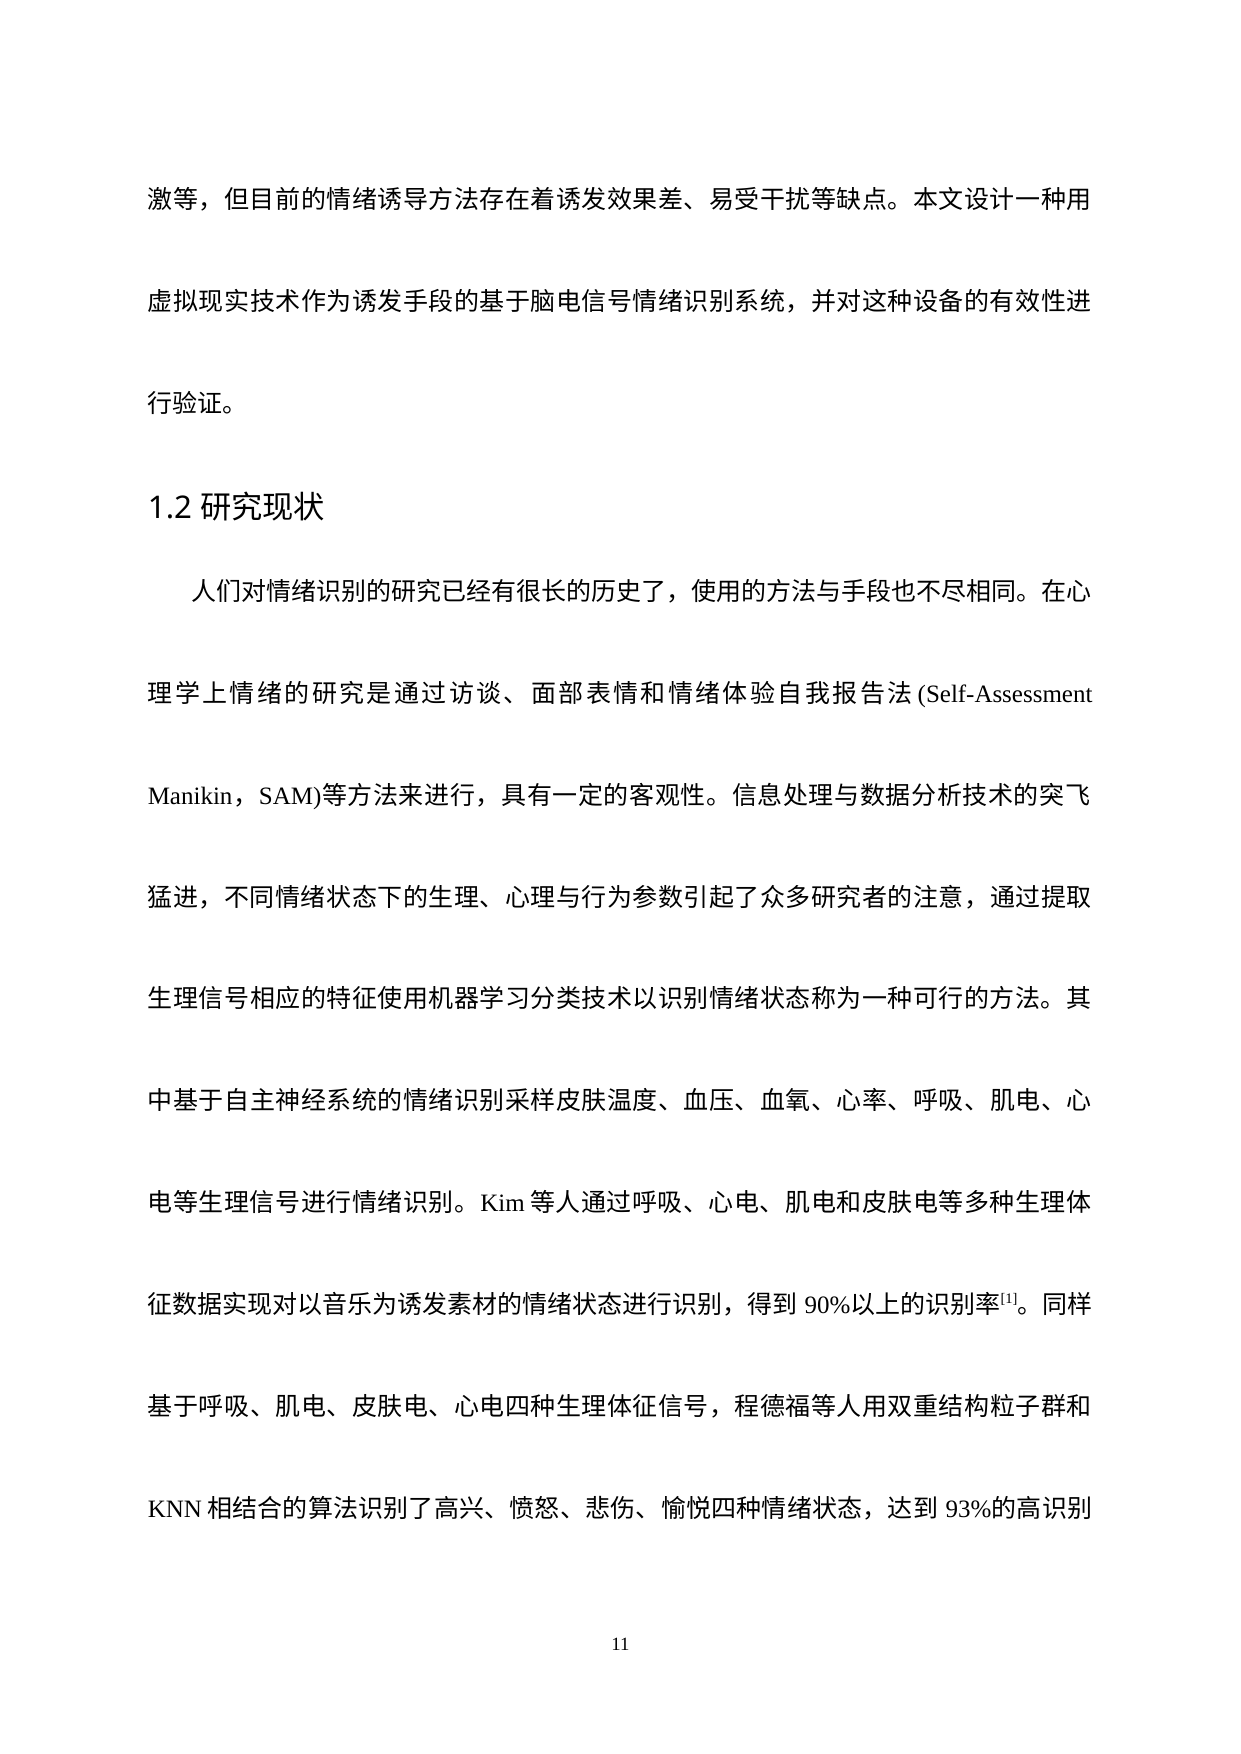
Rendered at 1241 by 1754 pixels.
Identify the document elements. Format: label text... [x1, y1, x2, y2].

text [148, 556, 1092, 1540]
subtitle 1.2 研究现状 [148, 471, 1092, 538]
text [148, 164, 1092, 436]
